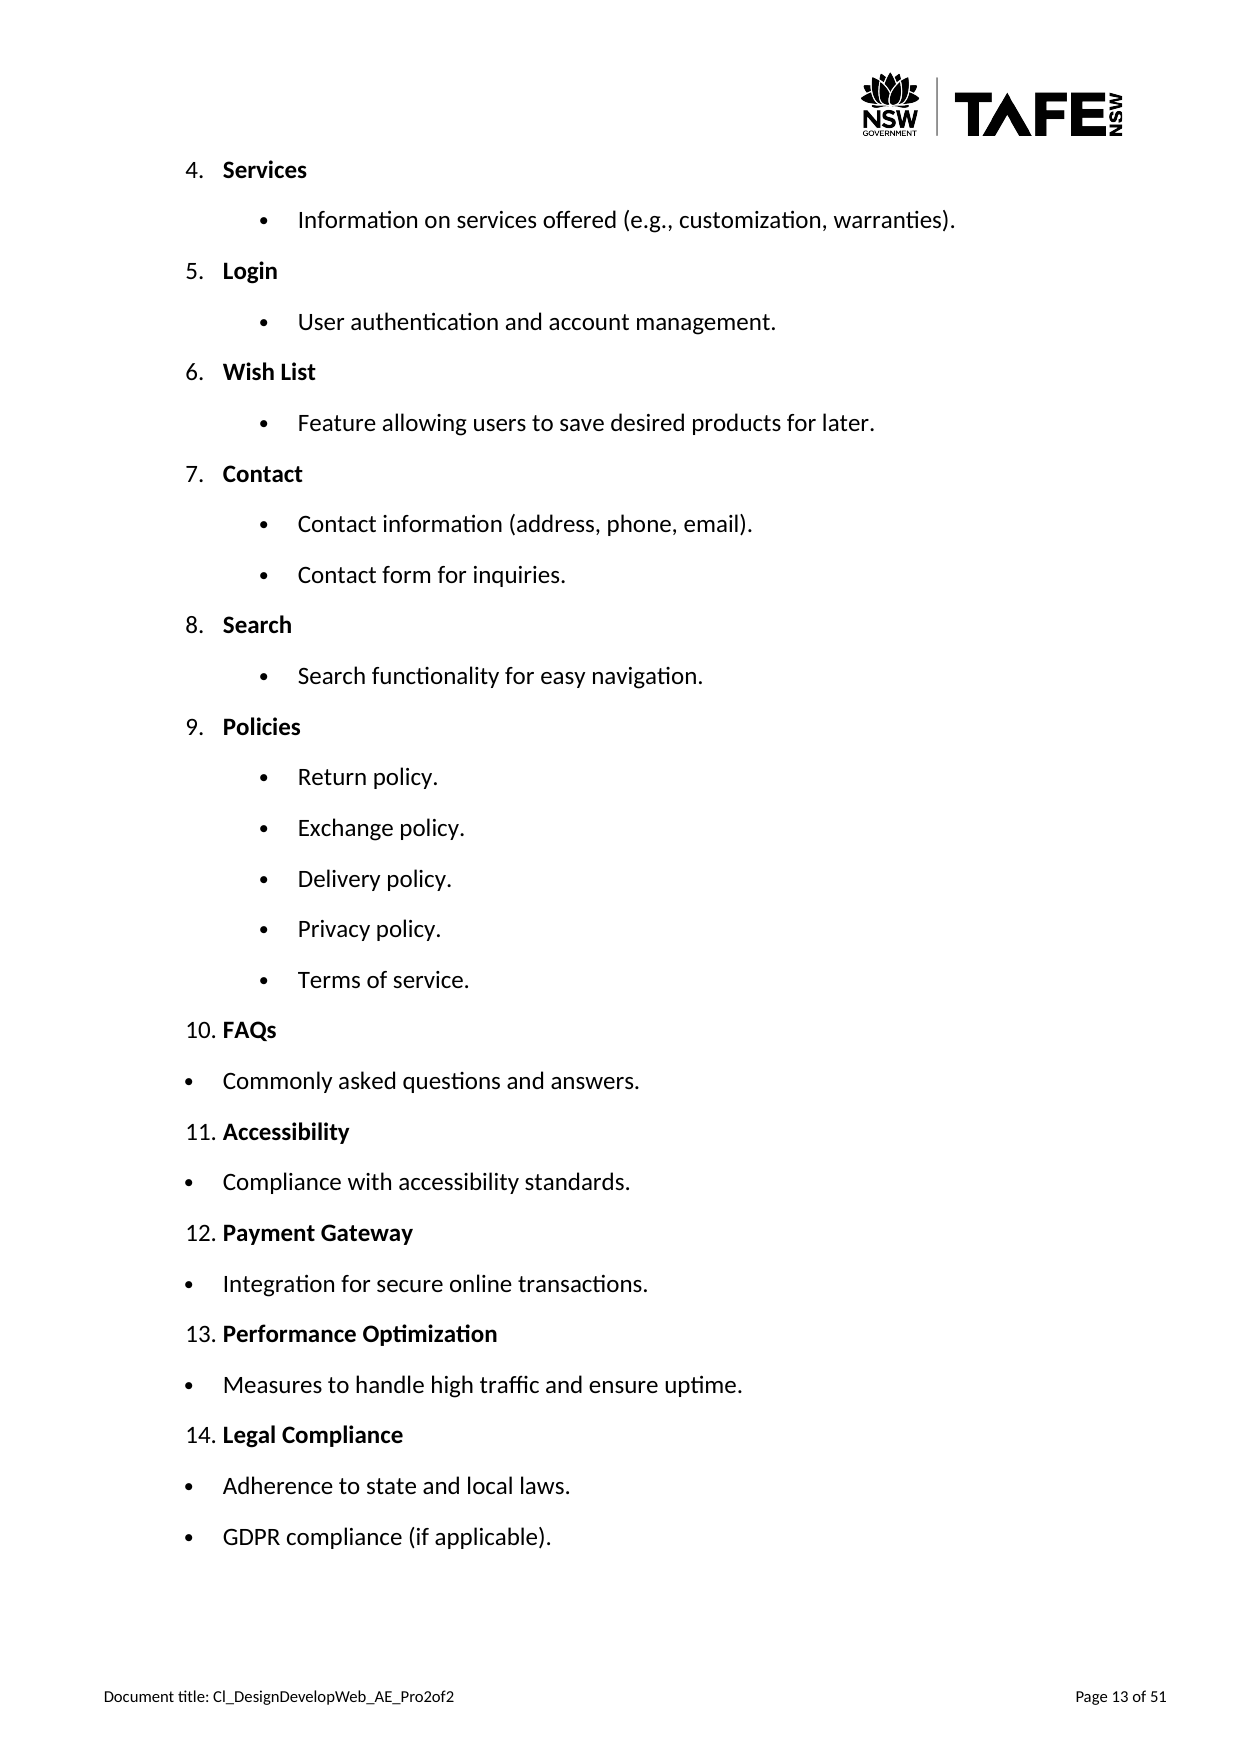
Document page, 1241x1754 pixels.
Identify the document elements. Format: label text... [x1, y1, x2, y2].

list Contact information (address, phone, email). [260, 508, 1092, 539]
list Return policy. [260, 762, 1092, 792]
list Payment Gateway [185, 1217, 1092, 1248]
list Measures to handle high traffic and ensure uptime. [185, 1369, 1092, 1399]
list User authentication and account management. [260, 306, 1092, 336]
list Information on services offered (e.g., customization, warranties). [260, 205, 1092, 235]
list Terms of service. [260, 964, 1092, 994]
list Policies [185, 711, 1092, 741]
list Accessibility [185, 1116, 1092, 1146]
list Feature allowing users to save desired products for later. [260, 407, 1092, 438]
list Commonly asked questions and answers. [185, 1065, 1092, 1096]
list Adherence to state and local laws. [185, 1470, 1092, 1501]
list Performance Optimization [185, 1318, 1092, 1349]
list FAQs [185, 1015, 1092, 1045]
list Wish List [185, 357, 1092, 387]
list GDPR compliance (if applicable). [185, 1521, 1092, 1551]
list Integration for secure online transactions. [185, 1268, 1092, 1298]
list Delivery policy. [260, 863, 1092, 893]
list Services [185, 154, 1092, 184]
list Login [185, 255, 1092, 286]
list Exchange policy. [260, 812, 1092, 843]
picture [861, 71, 1123, 137]
list Legal Compliance [185, 1420, 1092, 1450]
list Search functionality for easy navigation. [260, 660, 1092, 691]
list Contact form for inquiries. [260, 559, 1092, 589]
list Contact [185, 458, 1092, 488]
list Privacy policy. [260, 913, 1092, 944]
list Compliance with accessibility standards. [185, 1167, 1092, 1197]
list Search [185, 610, 1092, 640]
